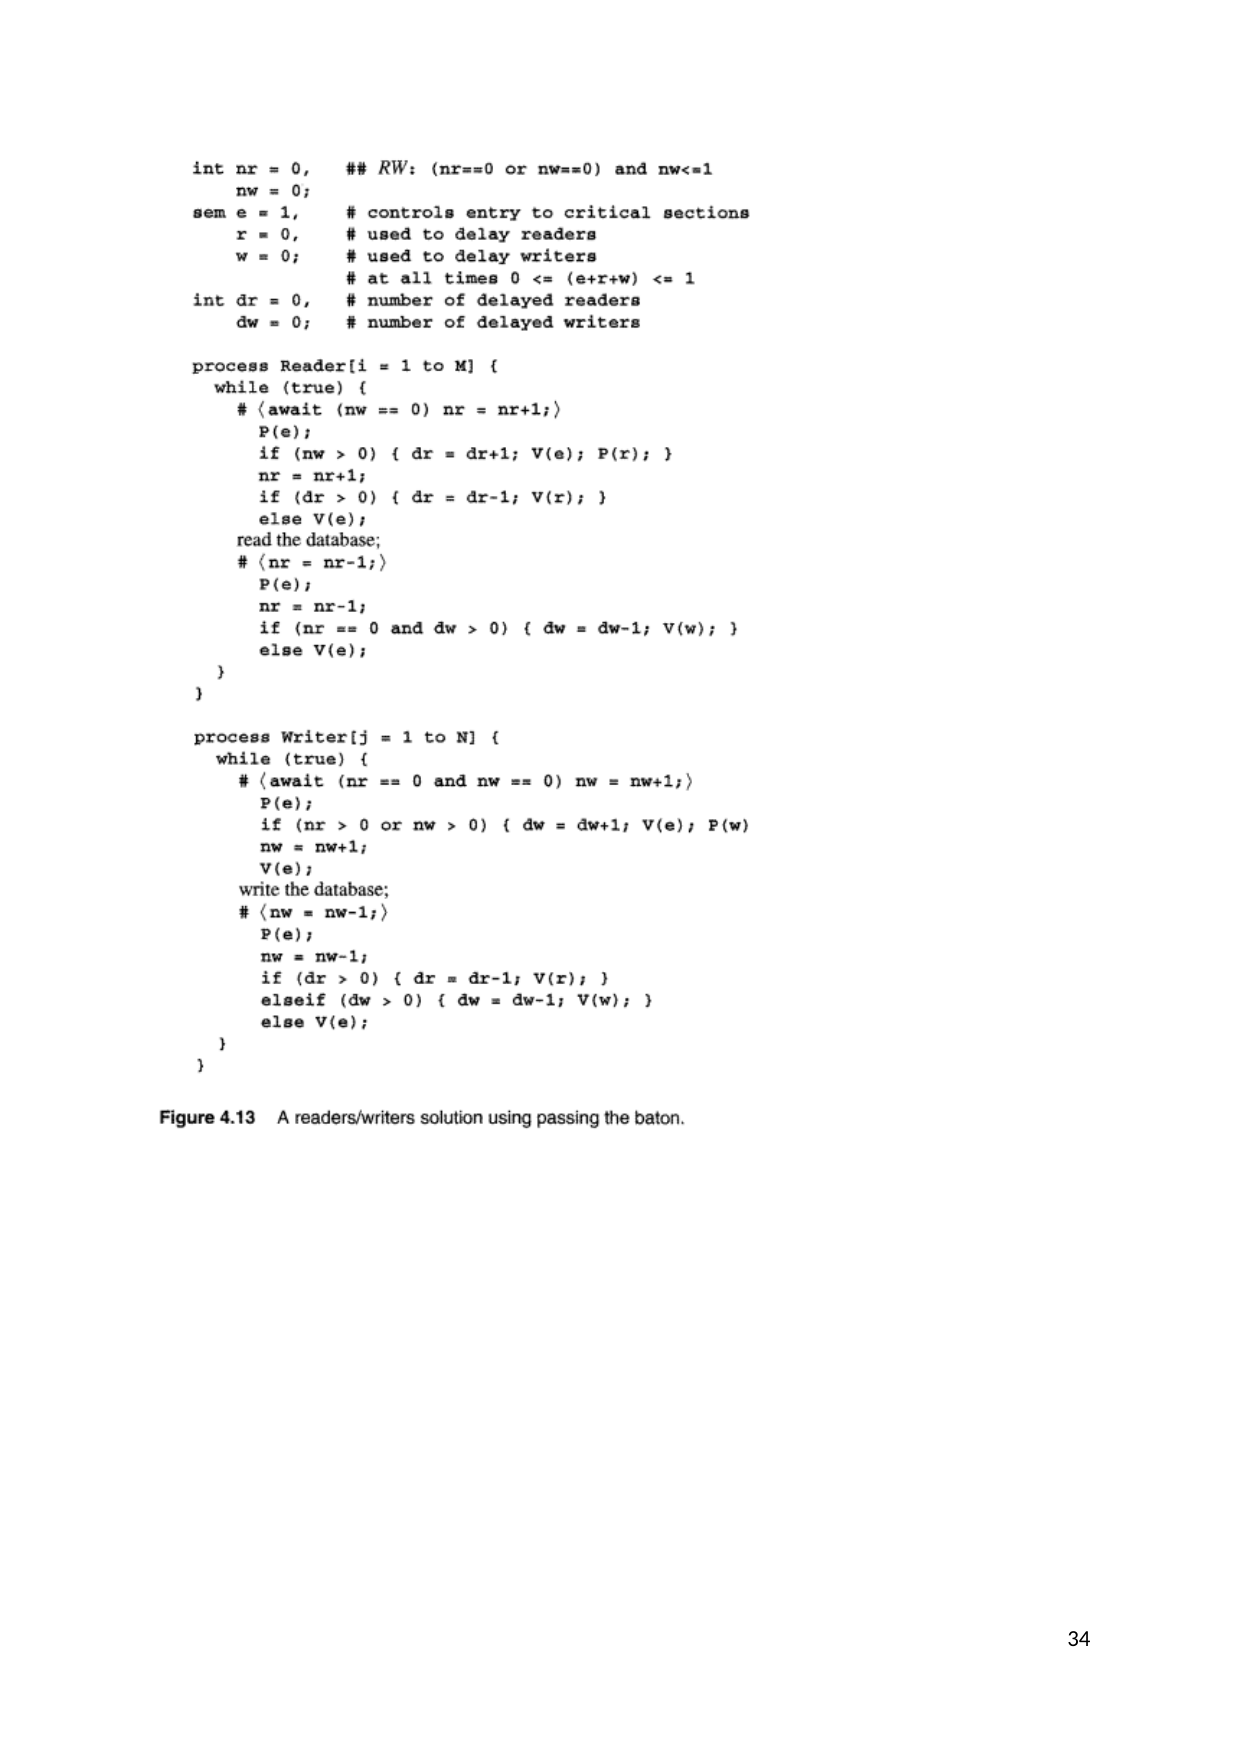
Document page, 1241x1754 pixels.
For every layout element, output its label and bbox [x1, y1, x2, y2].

picture [150, 150, 751, 1134]
